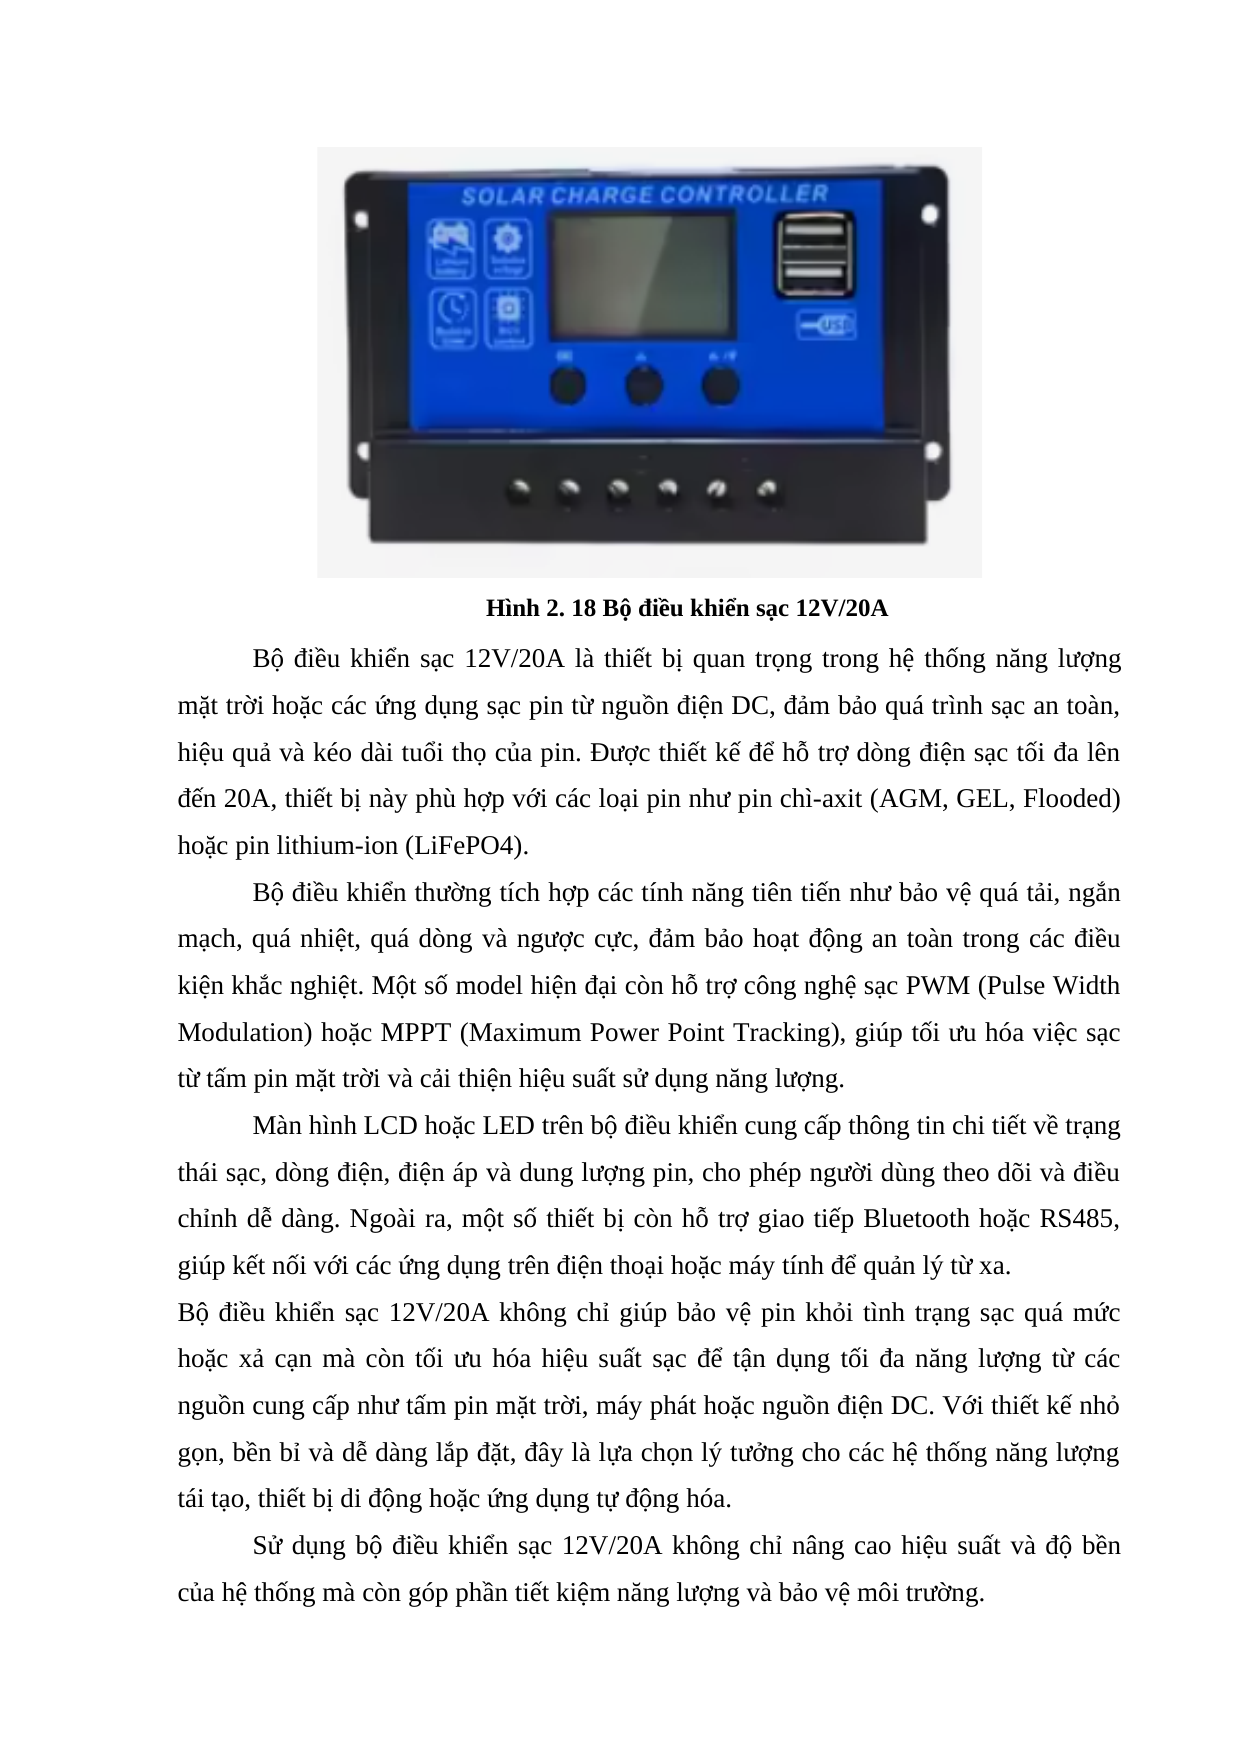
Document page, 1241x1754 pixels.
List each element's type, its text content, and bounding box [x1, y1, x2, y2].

text Bộ điều khiển thường tích hợp các tính năng tiên tiến như bảo vệ quá tải, ngắn mạch, quá nhiệt, quá dòng và ngược cực, đảm bảo hoạt động an toàn trong các điều kiện khắc nghiệt. Một số model hiện đại còn hỗ trợ công nghệ sạc PWM (Pulse Width Modulation) hoặc MPPT (Maximum Power Point Tracking), giúp tối ưu hóa việc sạc từ tấm pin mặt trời và cải thiện hiệu suất sử dụng năng lượng. [177, 876, 1122, 1094]
text Màn hình LCD hoặc LED trên bộ điều khiển cung cấp thông tin chi tiết về trạng thái sạc, dòng điện, điện áp và dung lượng pin, cho phép người dùng theo dõi và điều chỉnh dễ dàng. Ngoài ra, một số thiết bị còn hỗ trợ giao tiếp Bluetooth hoặc RS485, giúp kết nối với các ứng dụng trên điện thoại hoặc máy tính để quản lý từ xa. [177, 1109, 1122, 1280]
text Bộ điều khiển sạc 12V/20A là thiết bị quan trọng trong hệ thống năng lượng mặt trời hoặc các ứng dụng sạc pin từ nguồn điện DC, đảm bảo quá trình sạc an toàn, hiệu quả và kéo dài tuổi thọ của pin. Được thiết kế để hỗ trợ dòng điện sạc tối đa lên đến 20A, thiết bị này phù hợp với các loại pin như pin chì-axit (AGM, GEL, Flooded) hoặc pin lithium-ion (LiFePO4). [177, 642, 1122, 860]
picture [317, 147, 983, 578]
text Sử dụng bộ điều khiển sạc 12V/20A không chỉ nâng cao hiệu suất và độ bền của hệ thống mà còn góp phần tiết kiệm năng lượng và bảo vệ môi trường. [177, 1529, 1122, 1607]
text Bộ điều khiển sạc 12V/20A không chỉ giúp bảo vệ pin khỏi tình trạng sạc quá mức hoặc xả cạn mà còn tối ưu hóa hiệu suất sạc để tận dụng tối đa năng lượng từ các nguồn cung cấp như tấm pin mặt trời, máy phát hoặc nguồn điện DC. Với thiết kế nhỏ gọn, bền bỉ và dễ dàng lắp đặt, đây là lựa chọn lý tưởng cho các hệ thống năng lượng tái tạo, thiết bị di động hoặc ứng dụng tự động hóa. [177, 1296, 1122, 1514]
